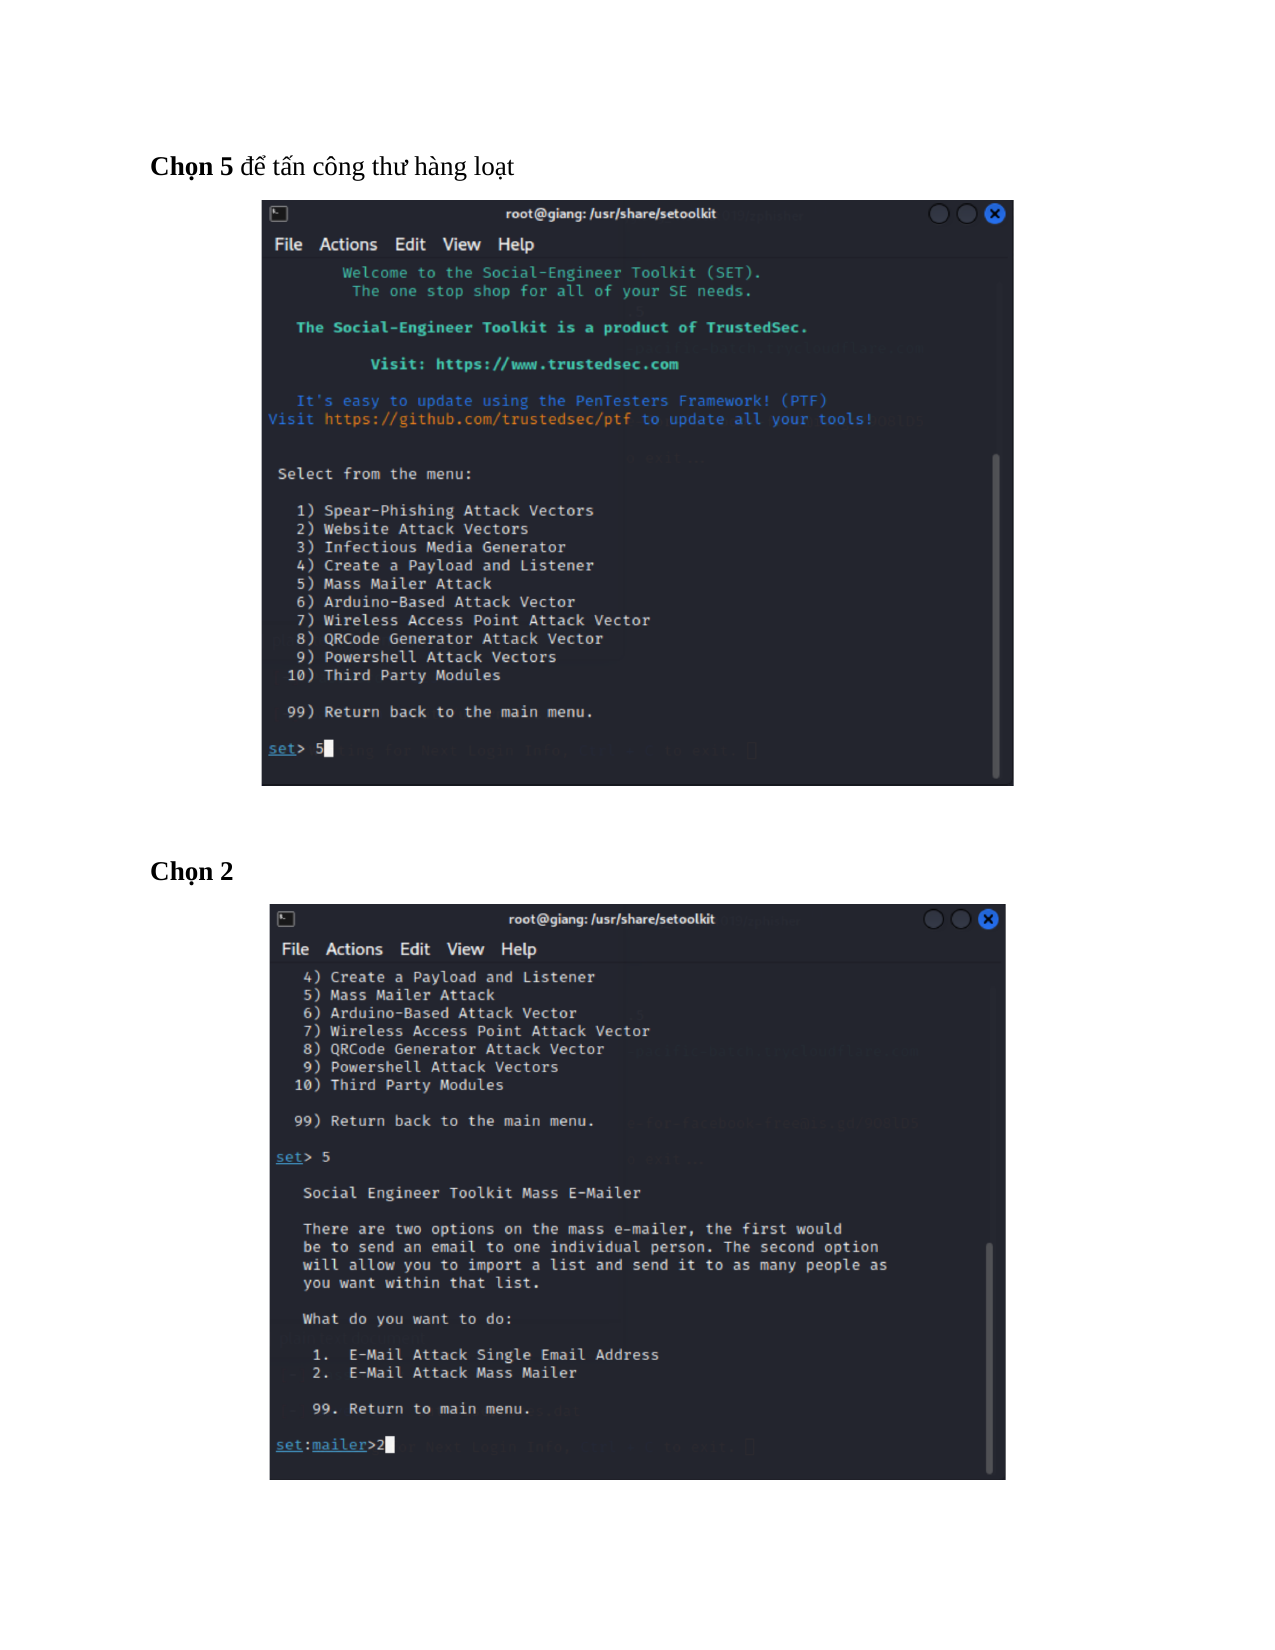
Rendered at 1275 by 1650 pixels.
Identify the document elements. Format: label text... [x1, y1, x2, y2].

picture [269, 904, 1006, 1480]
text Chọn 5 để tấn công thư hàng loạt [150, 150, 1125, 181]
picture [261, 200, 1014, 786]
text Chọn 2 [150, 854, 1125, 886]
